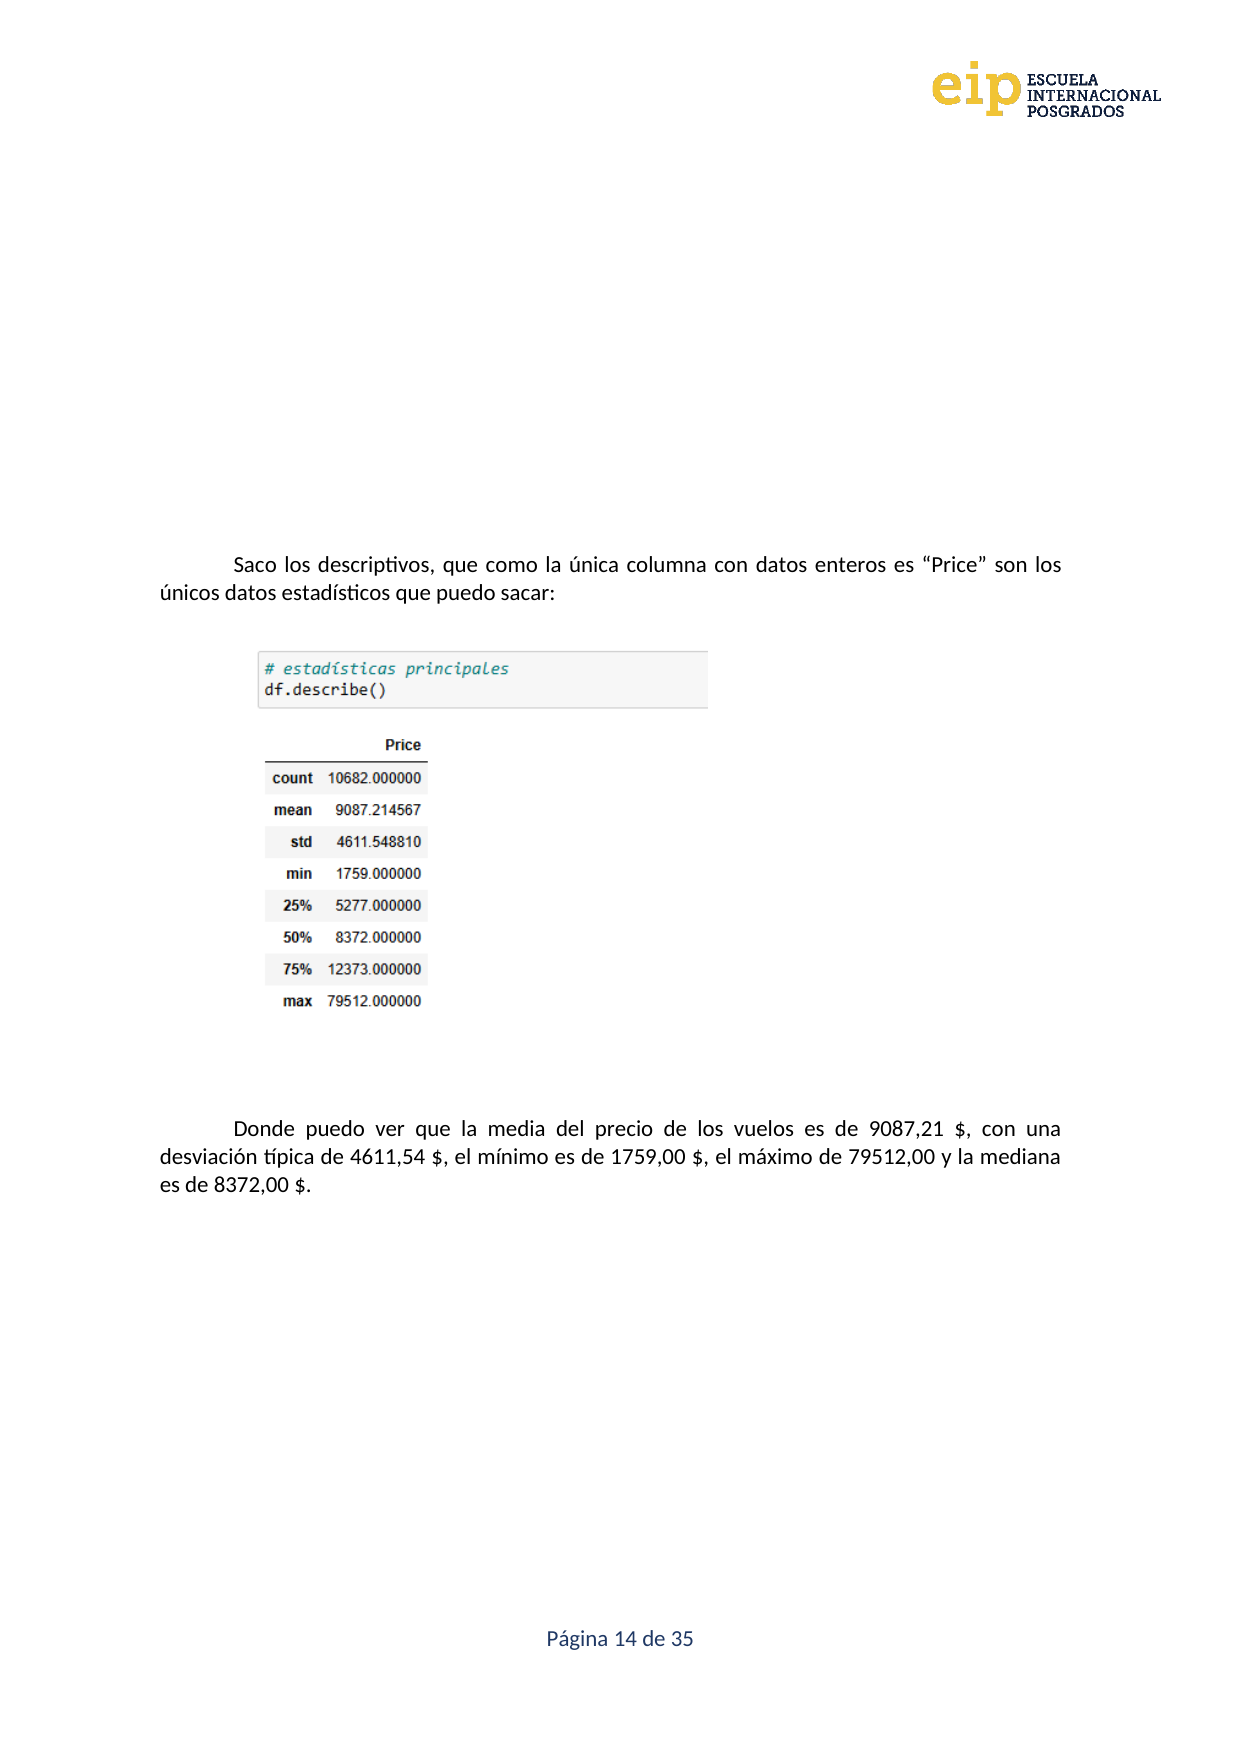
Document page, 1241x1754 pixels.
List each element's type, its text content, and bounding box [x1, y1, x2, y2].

picture [932, 61, 1161, 117]
text Donde puedo ver que la media del precio de los vuelos es de 9087,21 $, con una desviación típica de 4611,54 $, el mínimo es de 1759,00 $, el máximo de 79512,00 y la mediana es de 8372,00 $. [159, 1114, 1063, 1198]
picture [252, 640, 708, 1028]
text Saco los descriptivos, que como la única columna con datos enteros es “Price” son los únicos datos estadísticos que puedo sacar: [159, 550, 1063, 606]
